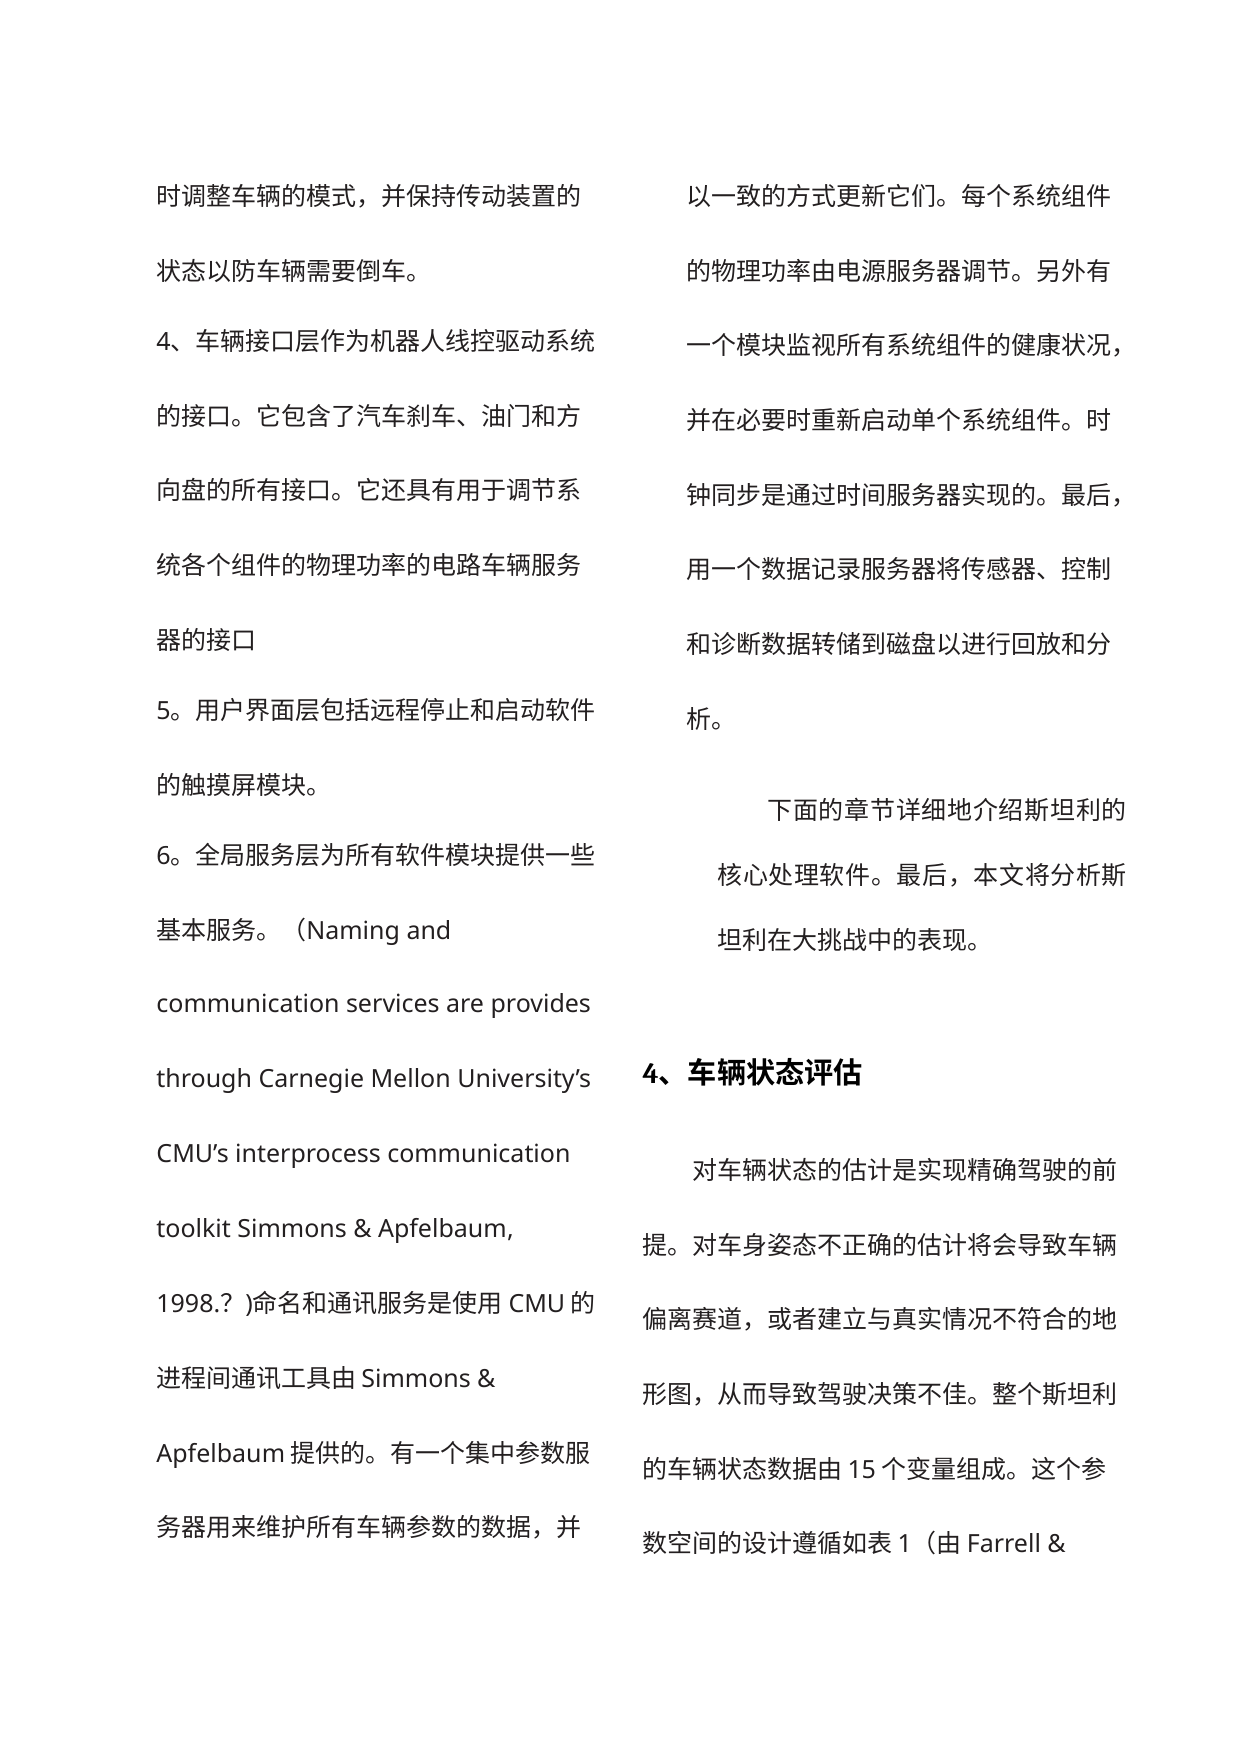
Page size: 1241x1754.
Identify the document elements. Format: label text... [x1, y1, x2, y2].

list 5。用户界面层包括远程停止和启动软件的触摸屏模块。 [156, 676, 598, 816]
list 4、车辆接口层作为机器人线控驱动系统的接口。它包含了汽车刹车、油门和方向盘的所有接口。它还具有用于调节系统各个组件的物理功率的电路车辆服务器的接口 [156, 307, 598, 671]
subtitle 4、车辆状态评估 [642, 1038, 1128, 1103]
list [156, 162, 598, 302]
text 下面的章节详细地介绍斯坦利的核心处理软件。最后，本文将分析斯坦利在大挑战中的表现。 [717, 776, 1128, 971]
list 6。全局服务层为所有软件模块提供一些基本服务。（Naming and communication services are provides through Carnegie Mellon University’s CMU’s interprocess communication toolkit Simmons & Apfelbaum, 1998.？)命名和通讯服务是使用 CMU的进程间通讯工具由Simmons & Apfelbaum提供的。有一个集中参数服务器用来维护所有车辆参数的数据，并以一致的方式更新它们。每个系统组件的物理功率由电源服务器调节。另外有一个模块监视所有系统组件的健康状况，并在必要时重新启动单个系统组件。时钟同步是通过时间服务器实现的。最后，用一个数据记录服务器将传感器、控制和诊断数据转储到磁盘以进行回放和分析。 [156, 821, 598, 1558]
list 6。全局服务层为所有软件模块提供一些基本服务。（Naming and communication services are provides through Carnegie Mellon University’s CMU’s interprocess communication toolkit Simmons & Apfelbaum, 1998.？)命名和通讯服务是使用 CMU的进程间通讯工具由Simmons & Apfelbaum提供的。有一个集中参数服务器用来维护所有车辆参数的数据，并以一致的方式更新它们。每个系统组件的物理功率由电源服务器调节。另外有一个模块监视所有系统组件的健康状况，并在必要时重新启动单个系统组件。时钟同步是通过时间服务器实现的。最后，用一个数据记录服务器将传感器、控制和诊断数据转储到磁盘以进行回放和分析。 [686, 162, 1128, 750]
